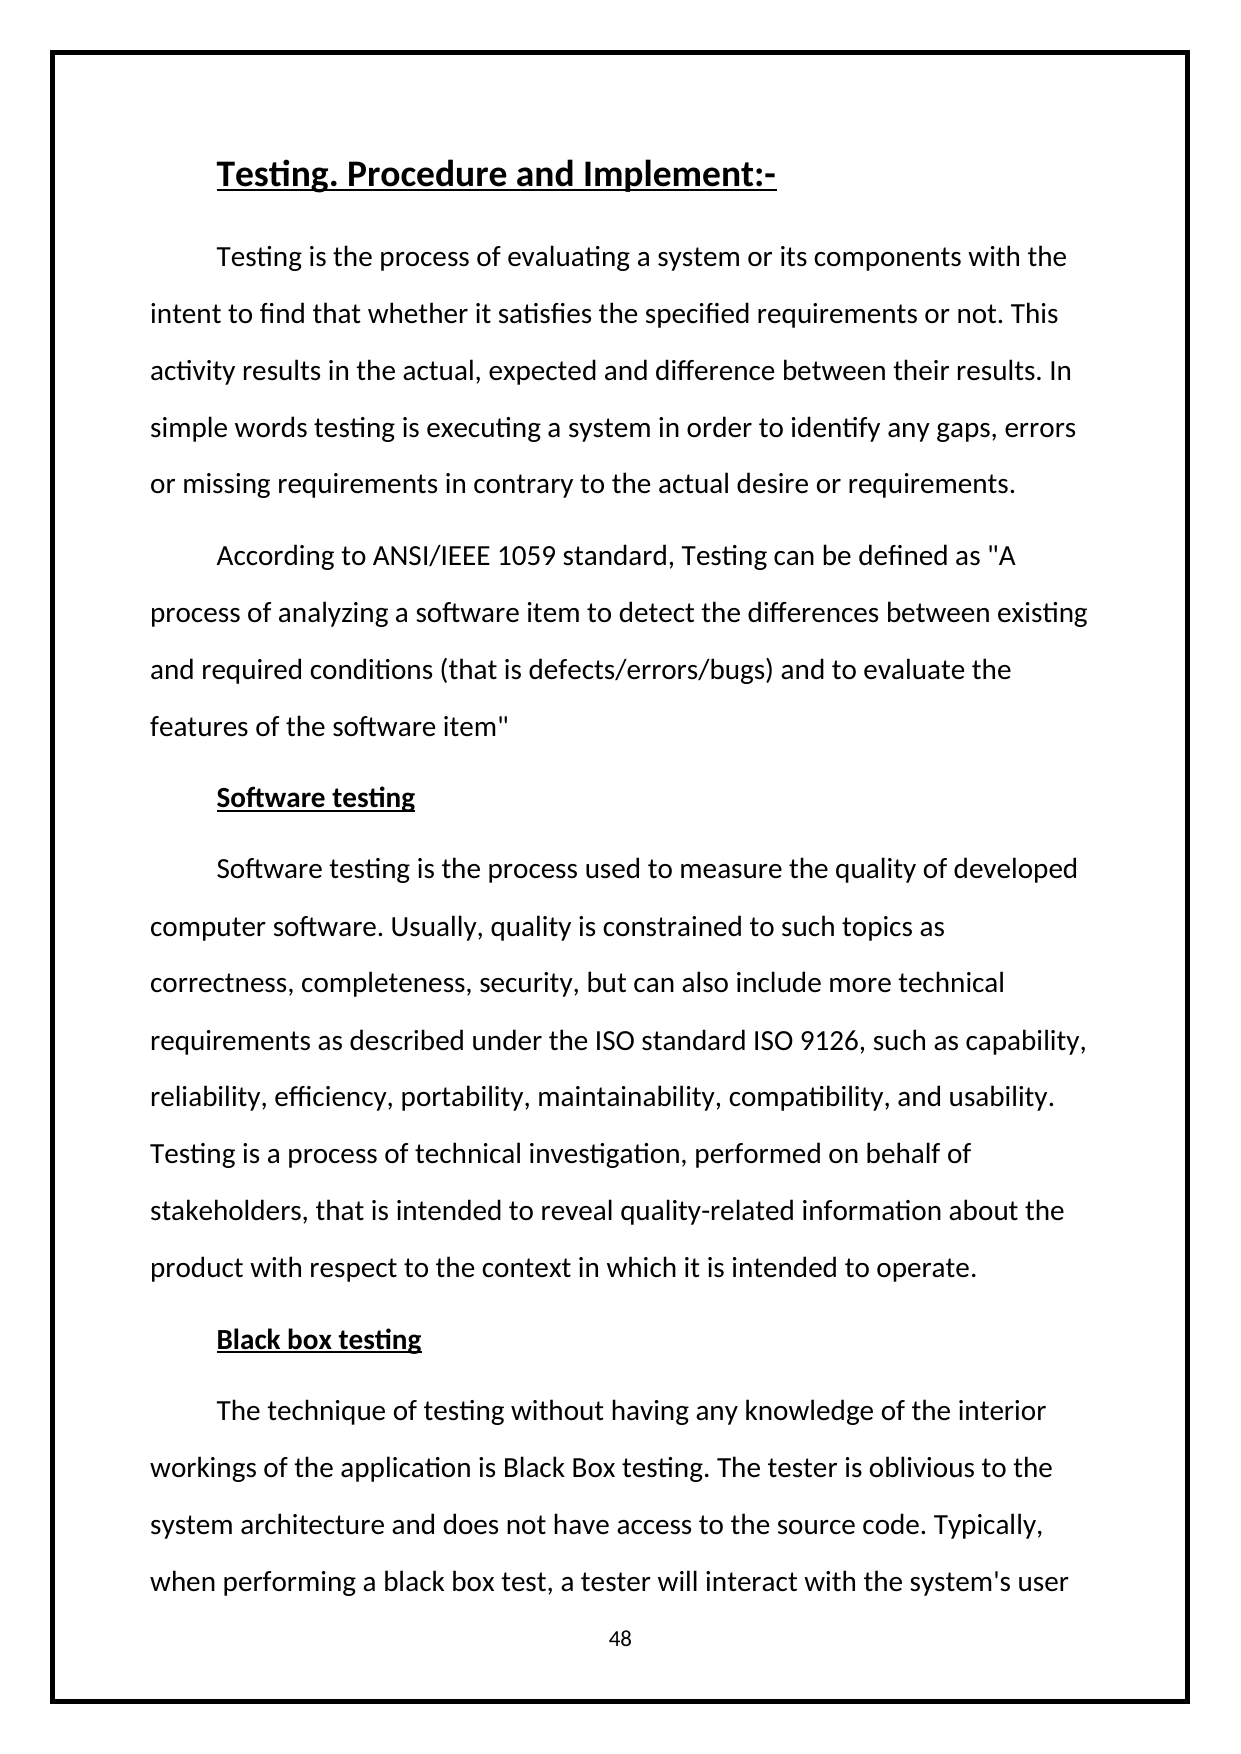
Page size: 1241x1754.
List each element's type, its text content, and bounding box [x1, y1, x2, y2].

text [150, 1392, 1090, 1599]
text Testing. Procedure and Implement:- [150, 150, 1090, 196]
text Black box testing [150, 1321, 1090, 1356]
text Software testing is the process used to measure the quality of developed computer software. Usually, quality is constrained to such topics as correctness, completeness, security, but can also include more technical requirements as described under the ISO standard ISO 9126, such as capability, reliability, efficiency, portability, maintainability, compatibility, and usability. Testing is a process of technical investigation, performed on behalf of stakeholders, that is intended to reveal quality-related information about the product with respect to the context in which it is intended to operate. [150, 851, 1090, 1285]
text According to ANSI/IEEE 1059 standard, Testing can be defined as "A process of analyzing a software item to detect the differences between existing and required conditions (that is defects/errors/bugs) and to evaluate the features of the software item" [150, 537, 1090, 743]
text Software testing [150, 779, 1090, 815]
text Testing is the process of evaluating a system or its components with the intent to find that whether it satisfies the specified requirements or not. This activity results in the actual, expected and difference between their results. In simple words testing is executing a system in order to identify any gaps, errors or missing requirements in contrary to the actual desire or requirements. [150, 238, 1090, 501]
